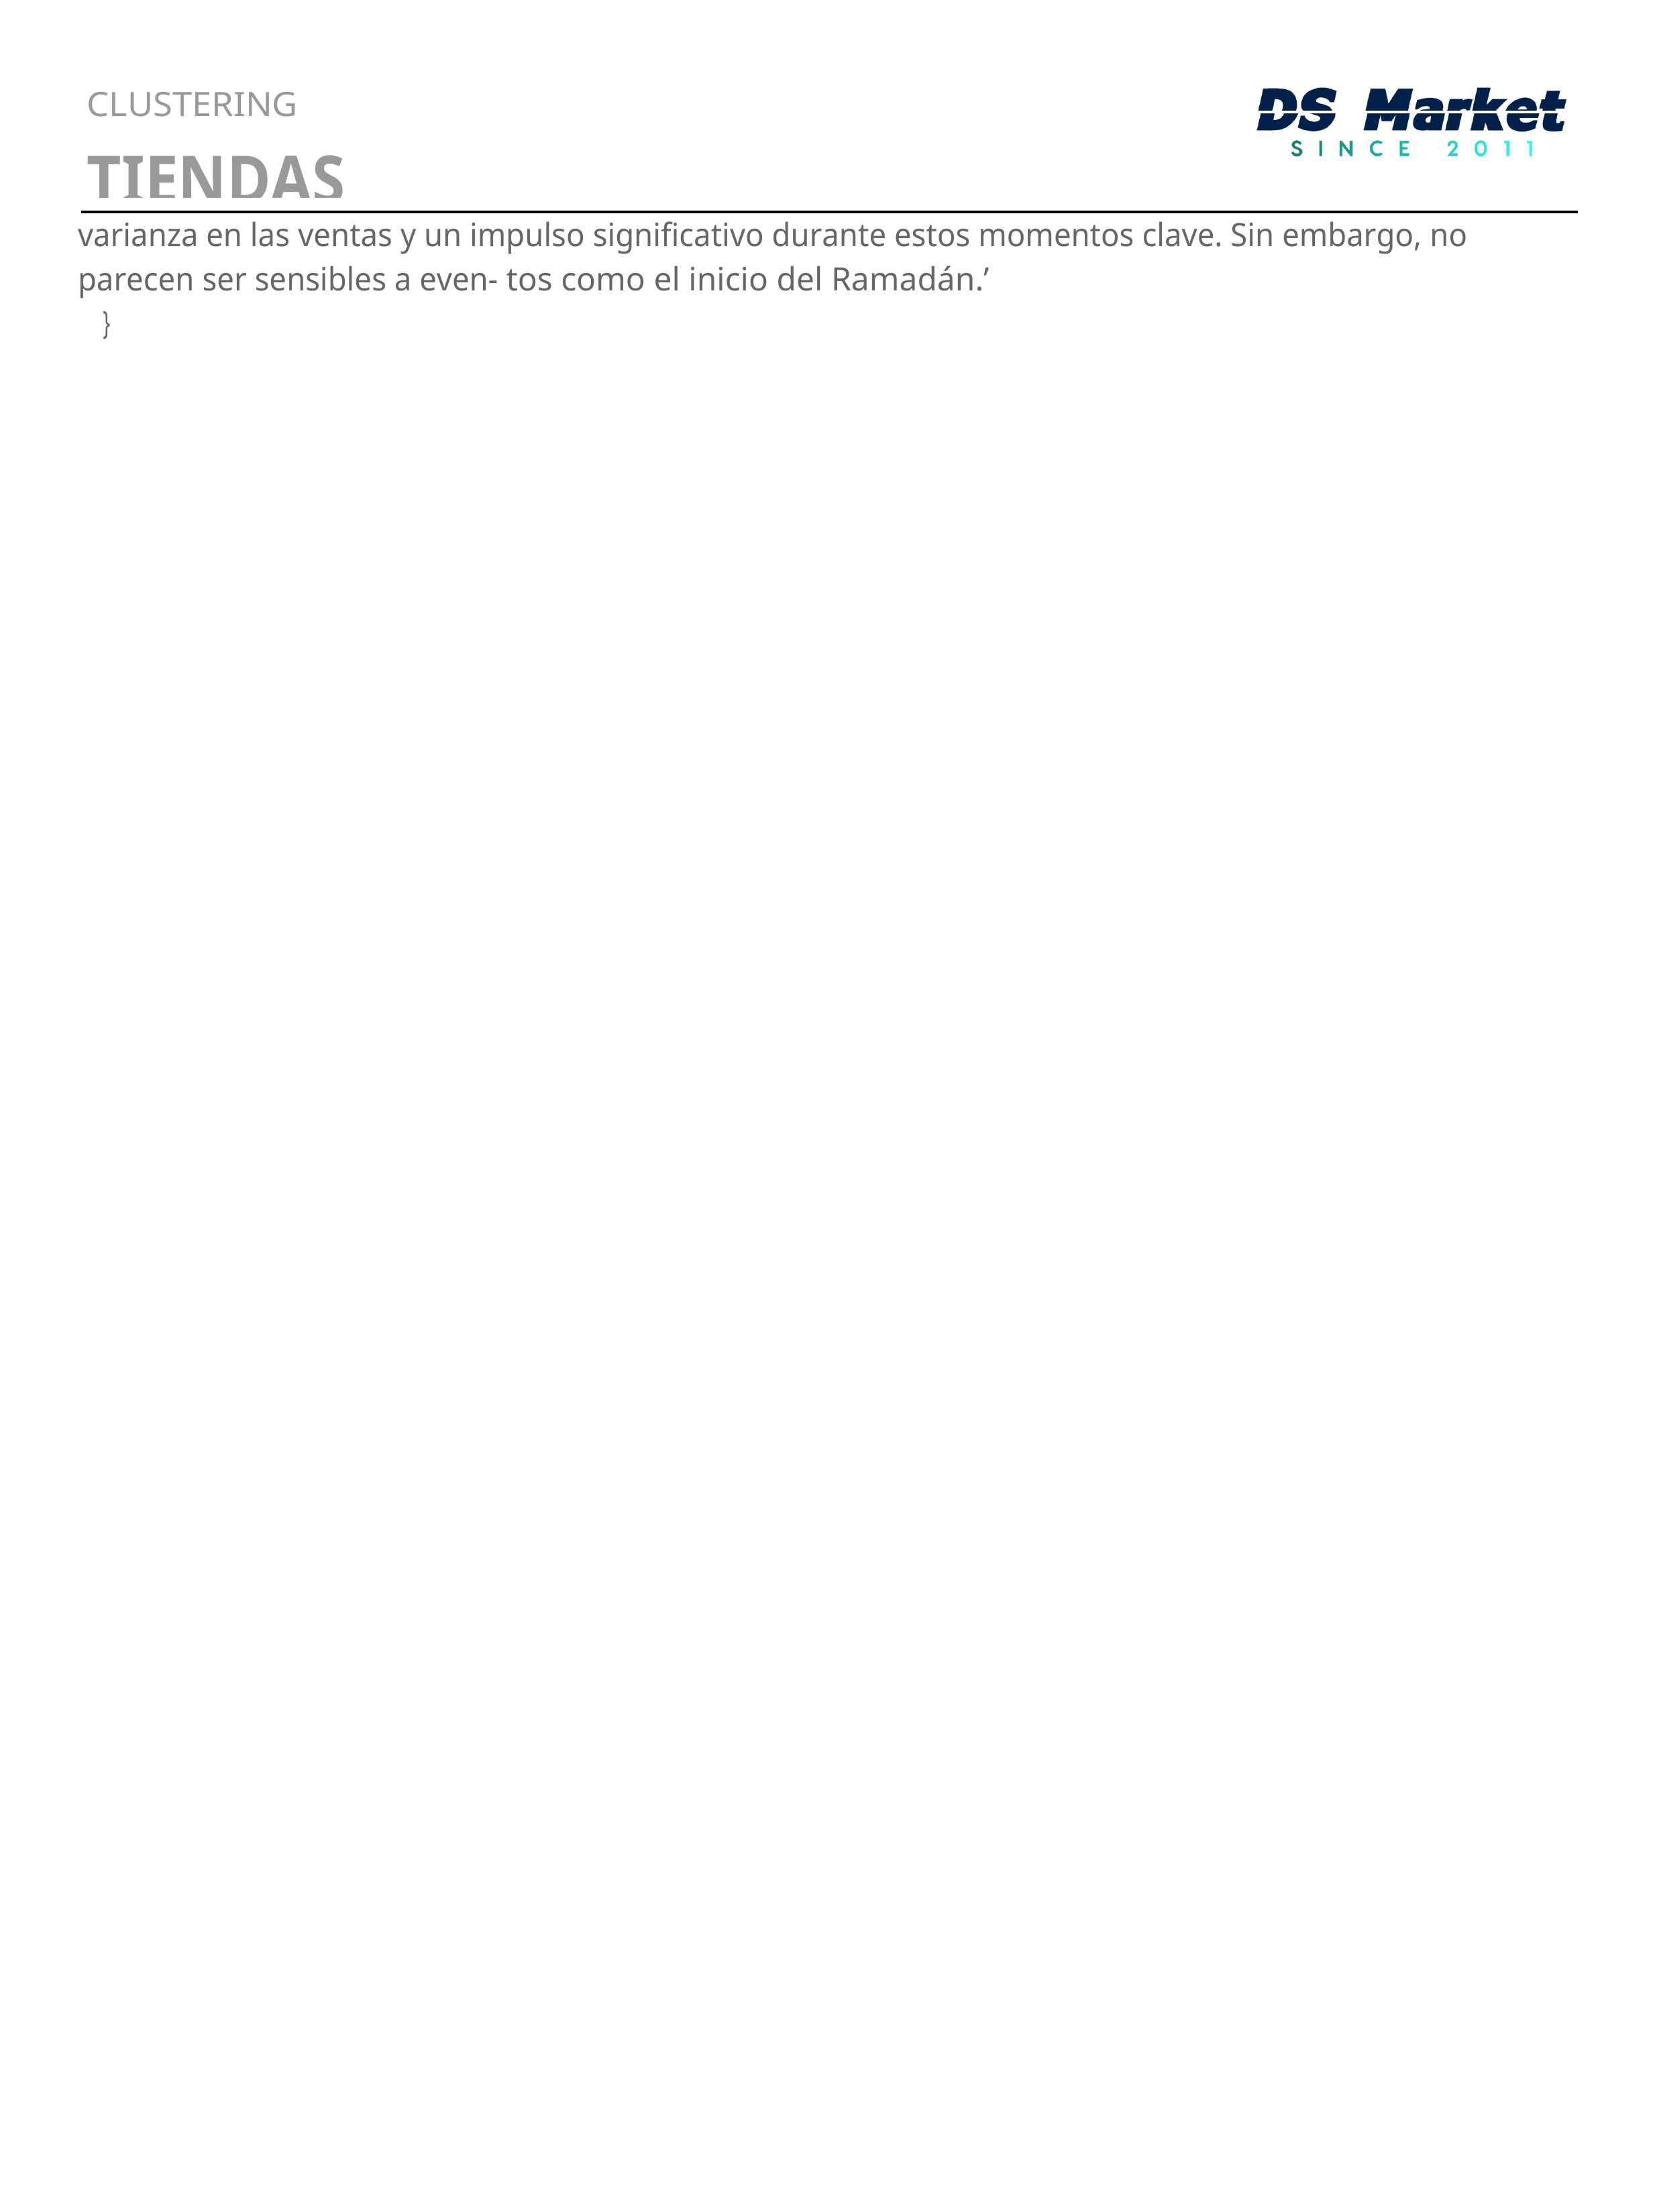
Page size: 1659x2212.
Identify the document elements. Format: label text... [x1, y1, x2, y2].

picture [1248, 78, 1575, 111]
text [78, 213, 1586, 300]
picture [1248, 111, 1575, 165]
text } [103, 300, 1586, 344]
